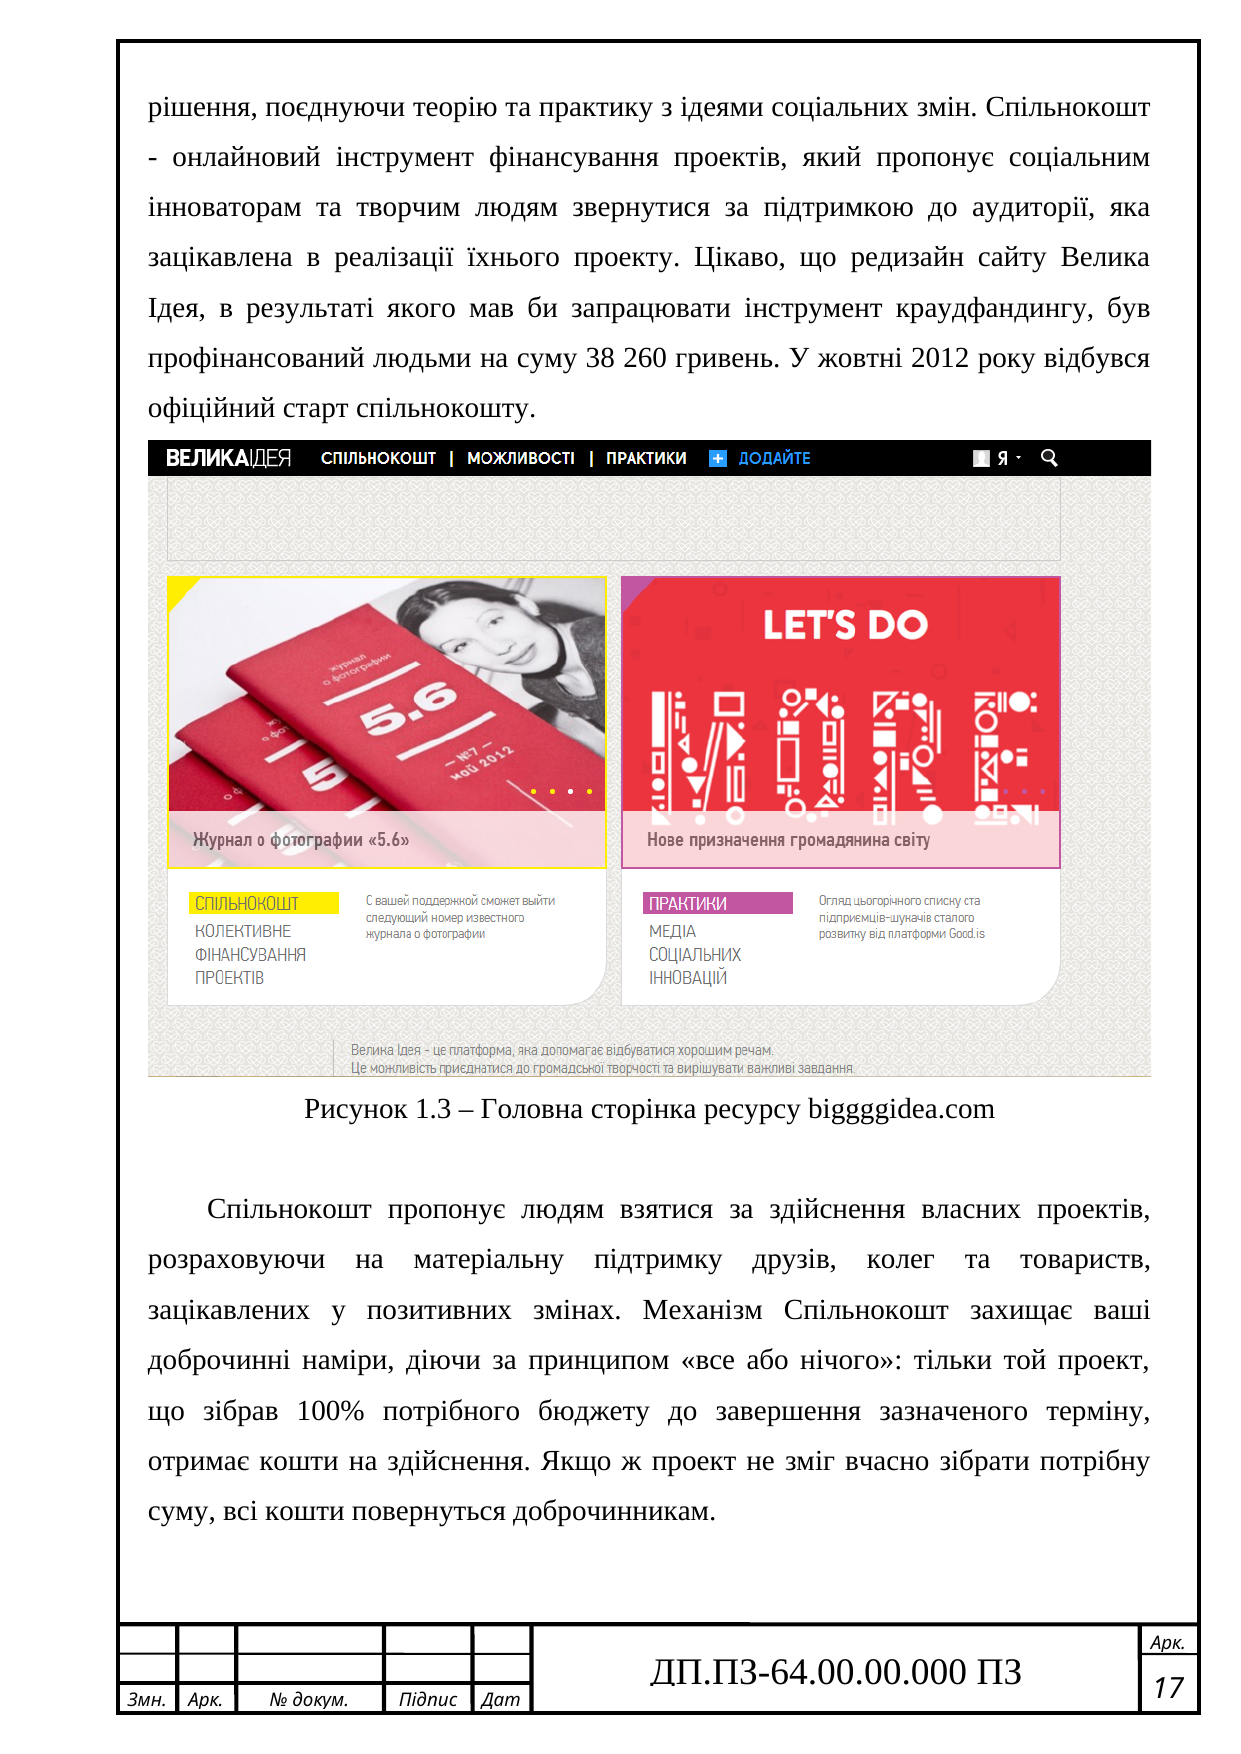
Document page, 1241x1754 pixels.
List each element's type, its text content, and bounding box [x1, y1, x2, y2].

text Рисунок 1.3 – Головна сторінка ресурсу biggggidea.com [148, 1091, 1152, 1124]
text Спільнокошт пропонує людям взятися за здійснення власних проектів, розраховуючи на матеріальну підтримку друзів, колег та товариств, зацікавлених у позитивних змінах. Механізм Спільнокошт захищає ваші доброчинні наміри, діючи за принципом «все або нічого»: тільки той проект, що зібрав 100% потрібного бюджету до завершення зазначеного терміну, отримає кошти на здійснення. Якщо ж проект не зміг вчасно зібрати потрібну суму, всі кошти повернуться доброчинникам. [148, 1191, 1152, 1527]
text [148, 89, 1152, 424]
picture [148, 440, 1152, 1077]
